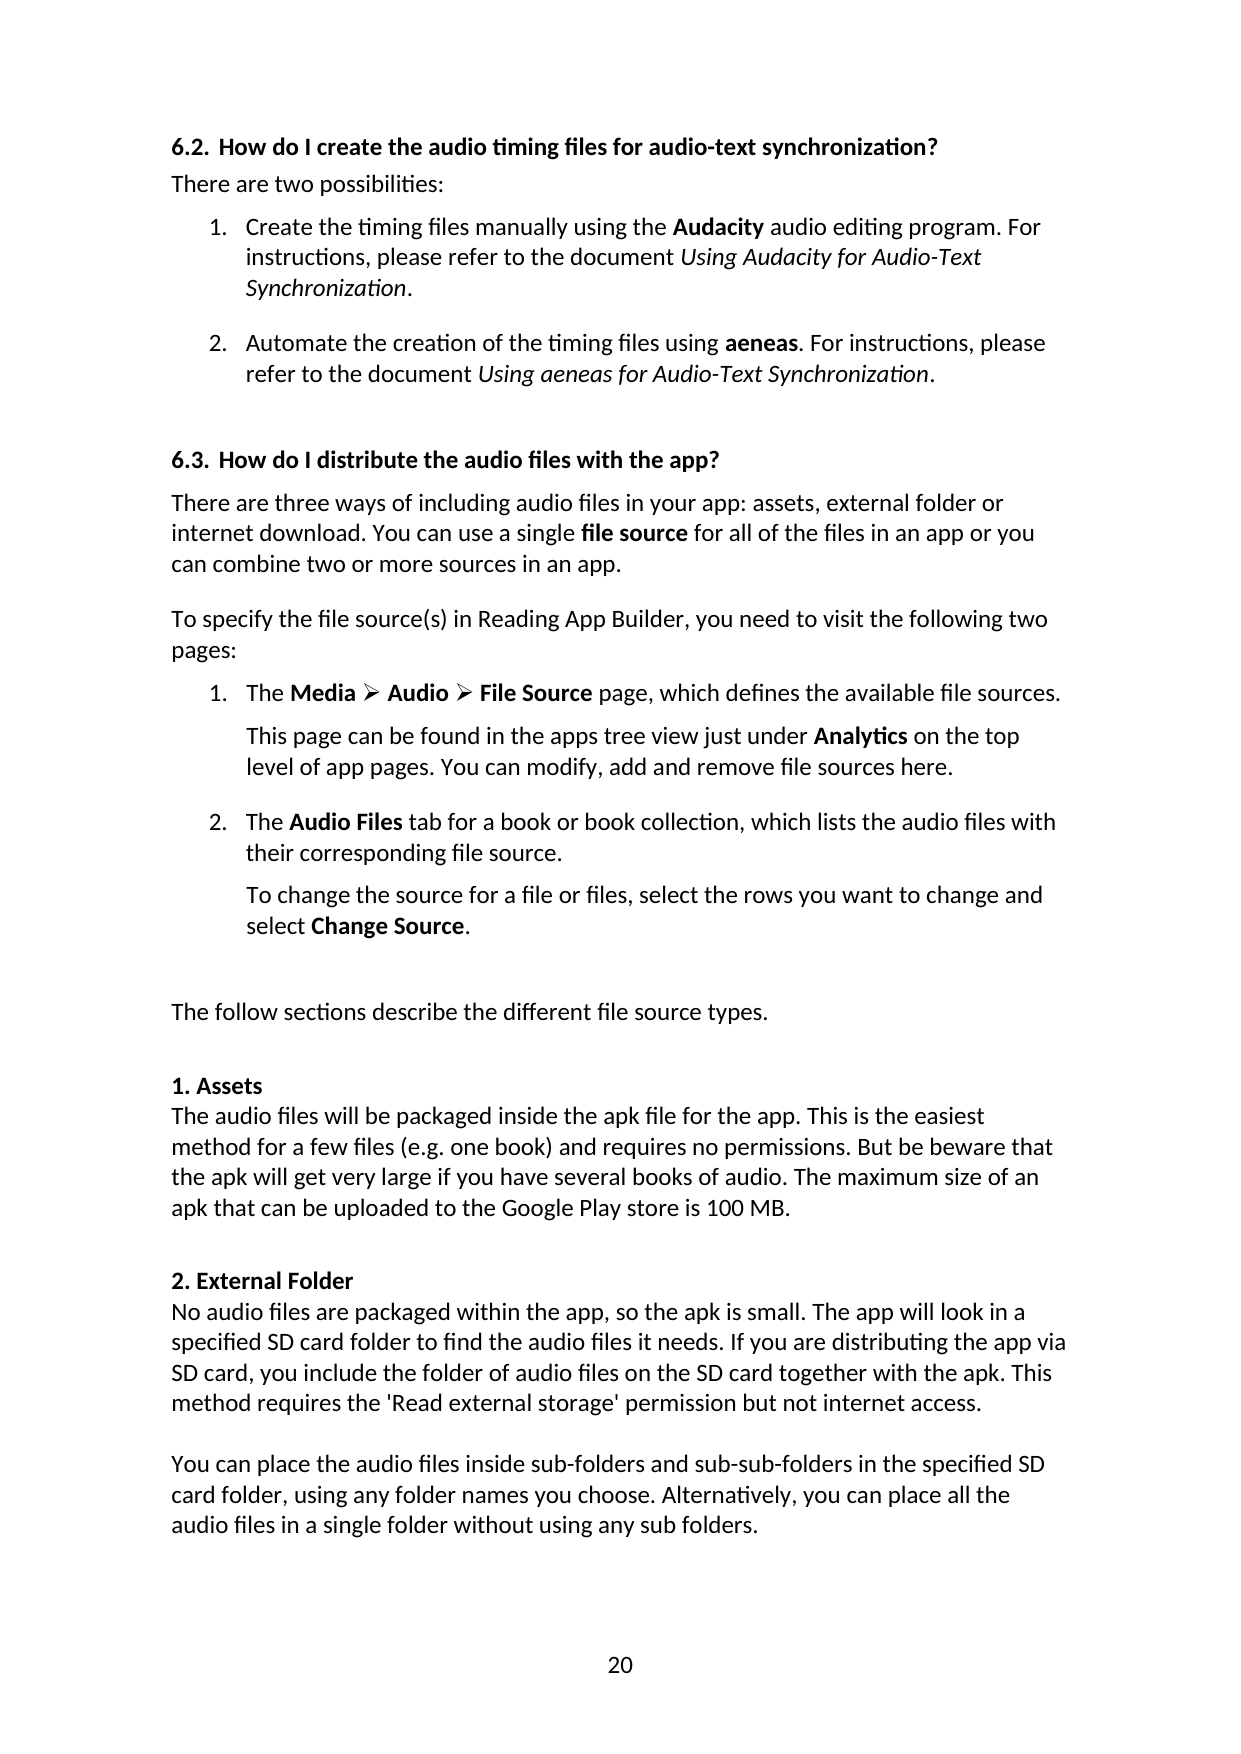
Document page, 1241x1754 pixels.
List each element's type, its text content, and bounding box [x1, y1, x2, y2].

subtitle How do I distribute the audio files with the app? [171, 444, 1069, 474]
text 2. External Folder No audio files are packaged within the app, so the apk is small. The app will look in a specified SD card folder to find the audio files it needs. If you are distributing the app via SD card, you include the folder of audio files on the SD card together with the apk. This method requires the 'Read external storage' permission but not internet access. You can place the audio files inside sub-folders and sub-sub-folders in the specified SD card folder, using any folder names you choose. Alternatively, you can place all the audio files in a single folder without using any sub folders. [171, 1235, 1069, 1540]
list Create the timing files manually using the Audacity audio editing program. For instructions, please refer to the document Using Audacity for Audio-Text Synchronization. [208, 211, 1069, 302]
text There are two possibilities: [171, 168, 1069, 198]
list The Audio Files tab for a book or book collection, which lists the audio files with their corresponding file source. [208, 806, 1069, 867]
text To specify the file source(s) in Reading App Builder, you need to visit the following two pages: [171, 603, 1069, 664]
subtitle How do I create the audio timing files for audio-text synchronization? [171, 131, 1069, 162]
list Automate the creation of the timing files using aeneas. For instructions, please refer to the document Using aeneas for Audio-Text Synchronization. [208, 327, 1069, 388]
text There are three ways of including audio files in your app: assets, external folder or internet download. You can use a single file source for all of the files in an app or you can combine two or more sources in an app. [171, 487, 1069, 578]
text 1. Assets The audio files will be packaged inside the apk file for the app. This is the easiest method for a few files (e.g. one book) and requires no permissions. But be beware that the apk will get very large if you have several books of audio. The maximum size of an apk that can be uploaded to the Google Play store is 100 MB. [171, 1039, 1069, 1222]
text The follow sections describe the different file source types. [171, 996, 1069, 1027]
list The Media Audio File Source page, which defines the available file sources. [209, 677, 1069, 708]
text This page can be found in the apps tree view just under Analytics on the top level of app pages. You can modify, add and remove file sources here. [246, 720, 1069, 781]
text To change the source for a file or files, select the rows you want to change and select Change Source. [246, 880, 1069, 941]
